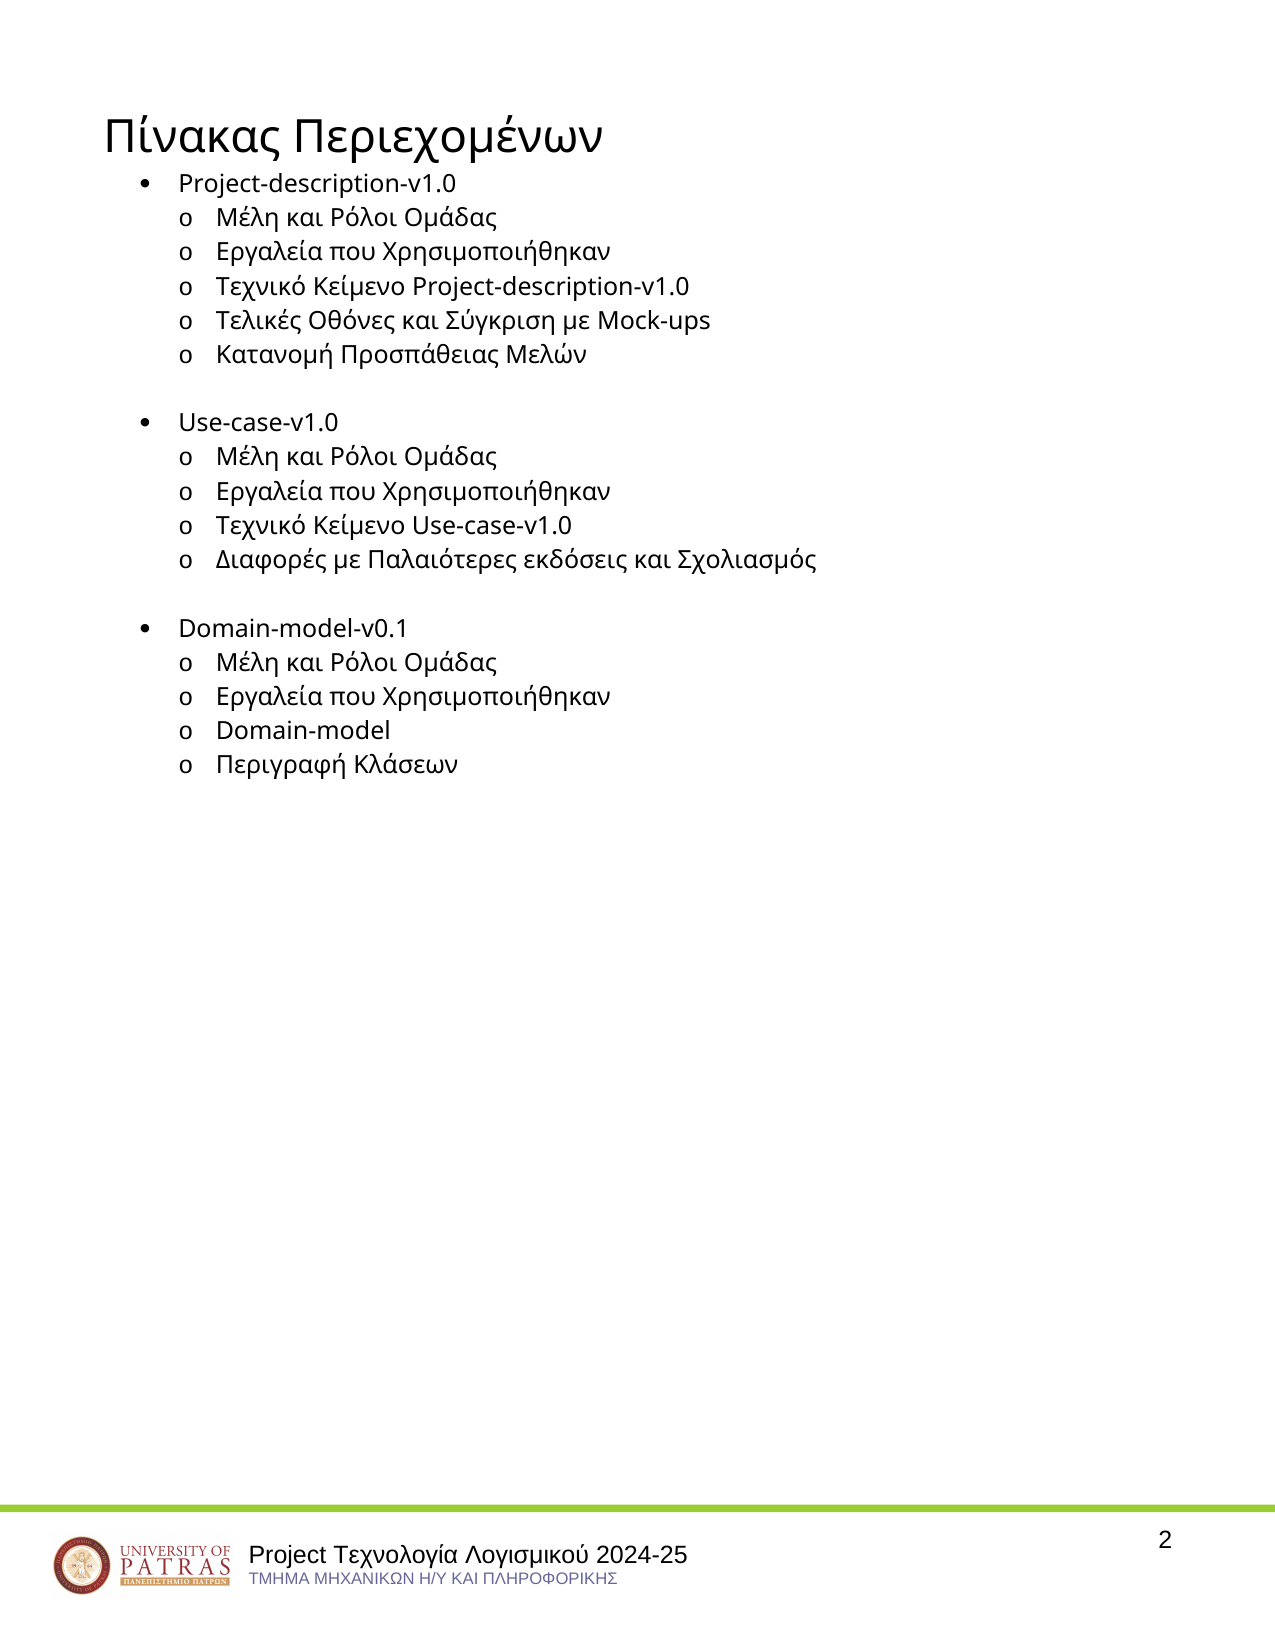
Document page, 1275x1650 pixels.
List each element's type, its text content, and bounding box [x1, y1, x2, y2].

list Κατανομή Προσπάθειας Μελών [178, 337, 1172, 371]
list Διαφορές με Παλαιότερες εκδόσεις και Σχολιασμός [178, 542, 1172, 576]
list Domain-model-v0.1 [141, 610, 1172, 644]
list Εργαλεία που Χρησιμοποιήθηκαν [178, 473, 1172, 508]
list Τεχνικό Κείμενο Use-case-v1.0 [178, 508, 1172, 542]
text Πίνακας Περιεχομένων [103, 103, 1172, 166]
list Εργαλεία που Χρησιμοποιήθηκαν [178, 234, 1172, 268]
list Περιγραφή Κλάσεων [178, 747, 1172, 781]
list Τελικές Οθόνες και Σύγκριση με Mock-ups [178, 302, 1172, 337]
list Μέλη και Ρόλοι Ομάδας [178, 439, 1172, 473]
list Use-case-v1.0 [141, 405, 1172, 439]
picture [48, 1532, 235, 1600]
list Domain-model [178, 713, 1172, 747]
list Τεχνικό Κείμενο Project-description-v1.0 [178, 268, 1172, 302]
list Project-description-v1.0 [141, 166, 1172, 199]
list Μέλη και Ρόλοι Ομάδας [178, 199, 1172, 234]
list Εργαλεία που Χρησιμοποιήθηκαν [178, 678, 1172, 713]
list Μέλη και Ρόλοι Ομάδας [178, 644, 1172, 678]
